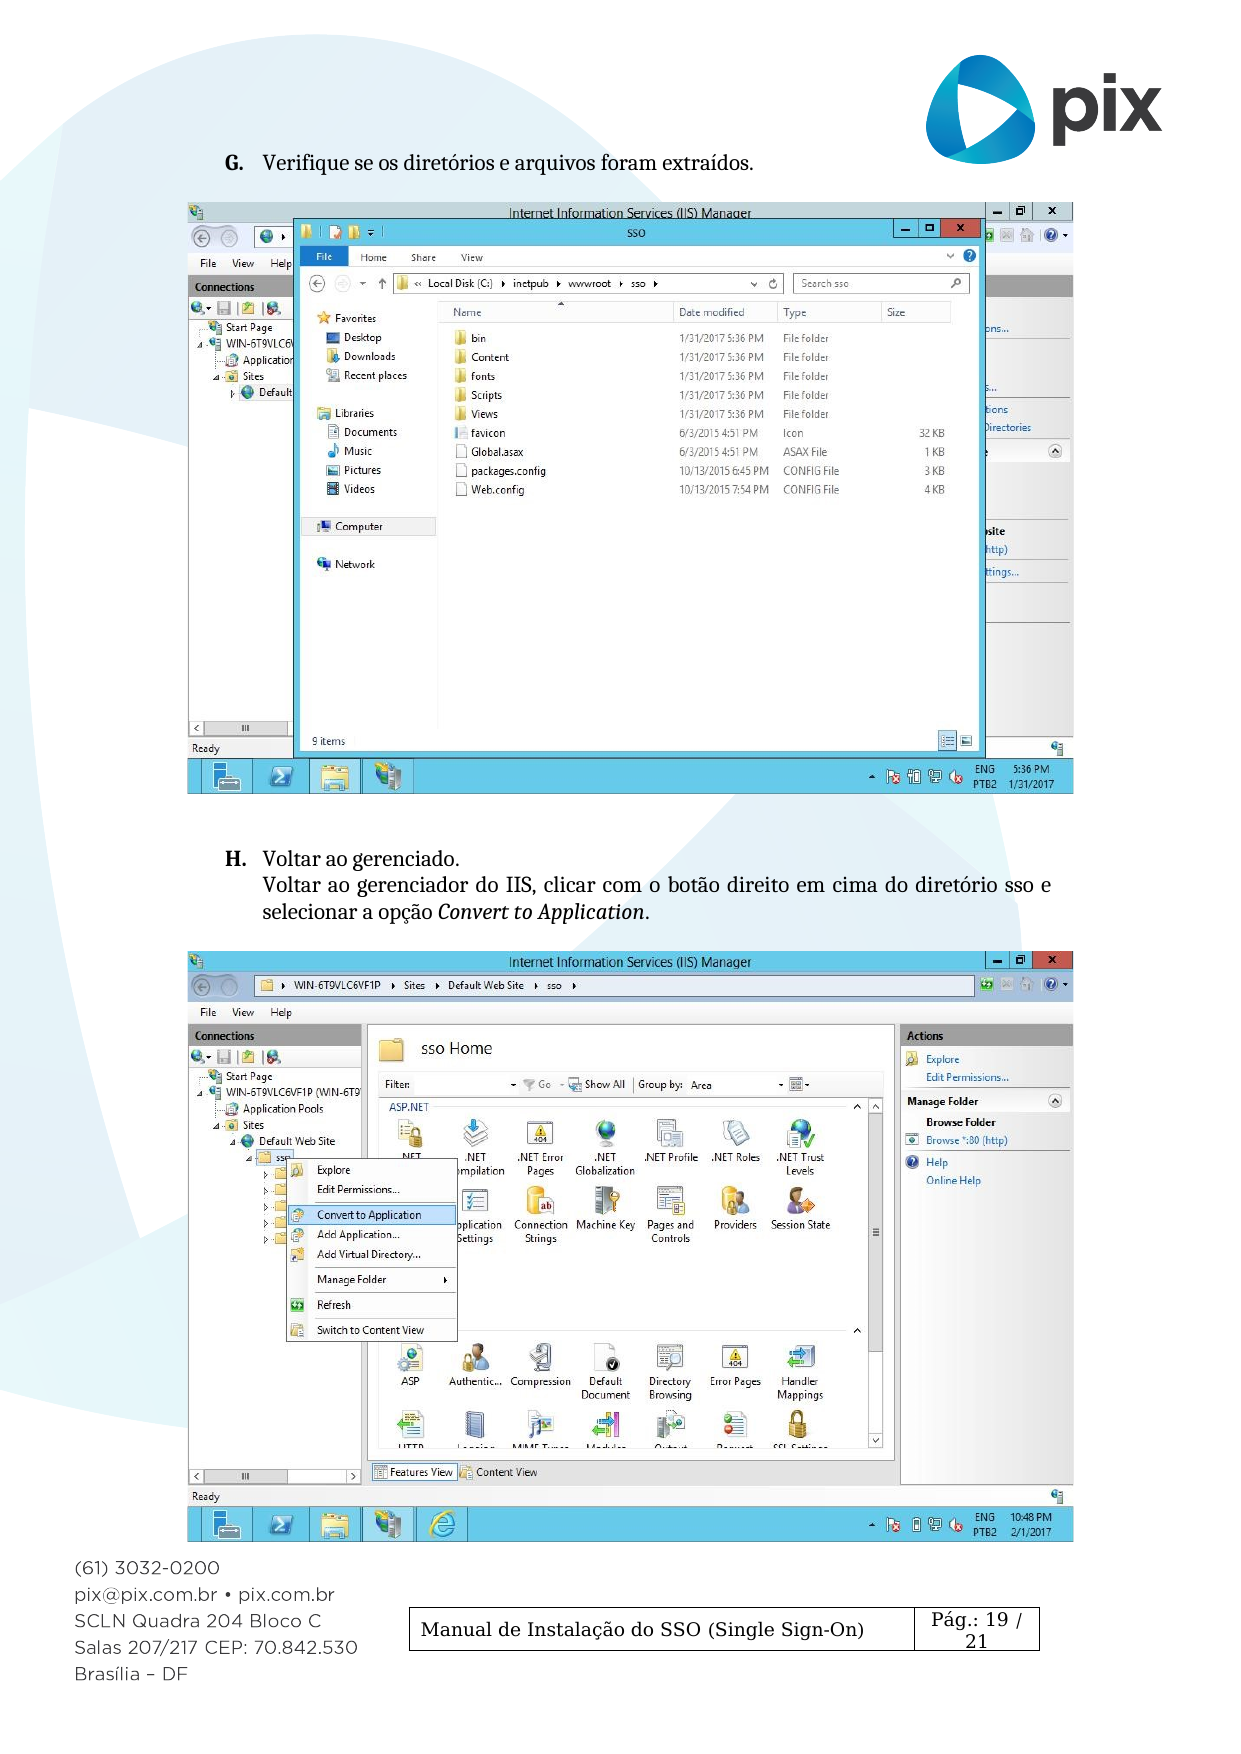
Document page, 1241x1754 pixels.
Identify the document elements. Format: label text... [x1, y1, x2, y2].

list Verifique se os diretórios e arquivos foram extraídos. [225, 150, 1053, 176]
picture [0, 0, 1241, 1741]
list Voltar ao gerenciado. [225, 846, 1053, 872]
text Voltar ao gerenciador do IIS, clicar com o botão direito em cima do diretório sso e selecionar a opção Convert to Application. [262, 872, 1053, 925]
